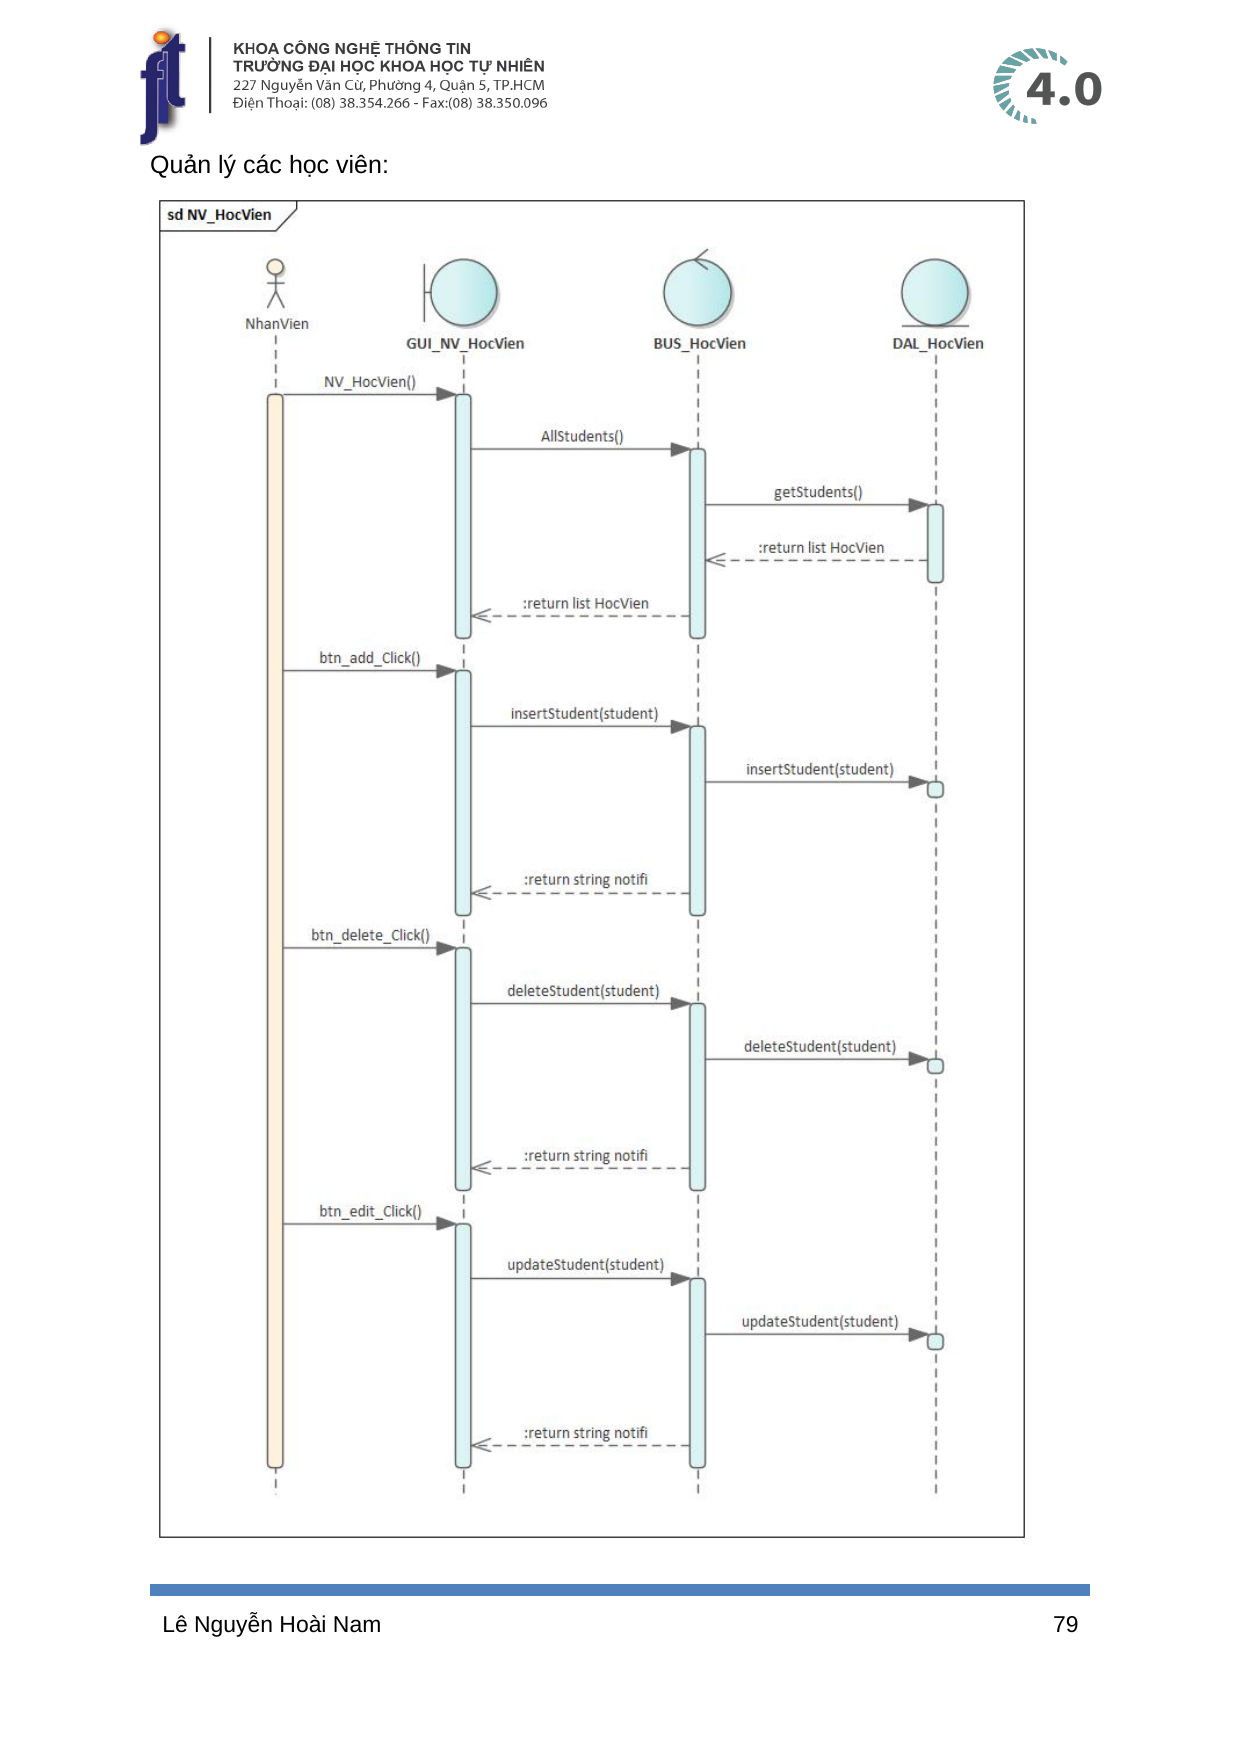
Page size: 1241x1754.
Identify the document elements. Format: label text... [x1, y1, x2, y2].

picture [150, 191, 1033, 1546]
picture [117, 21, 580, 167]
picture [985, 41, 1108, 127]
